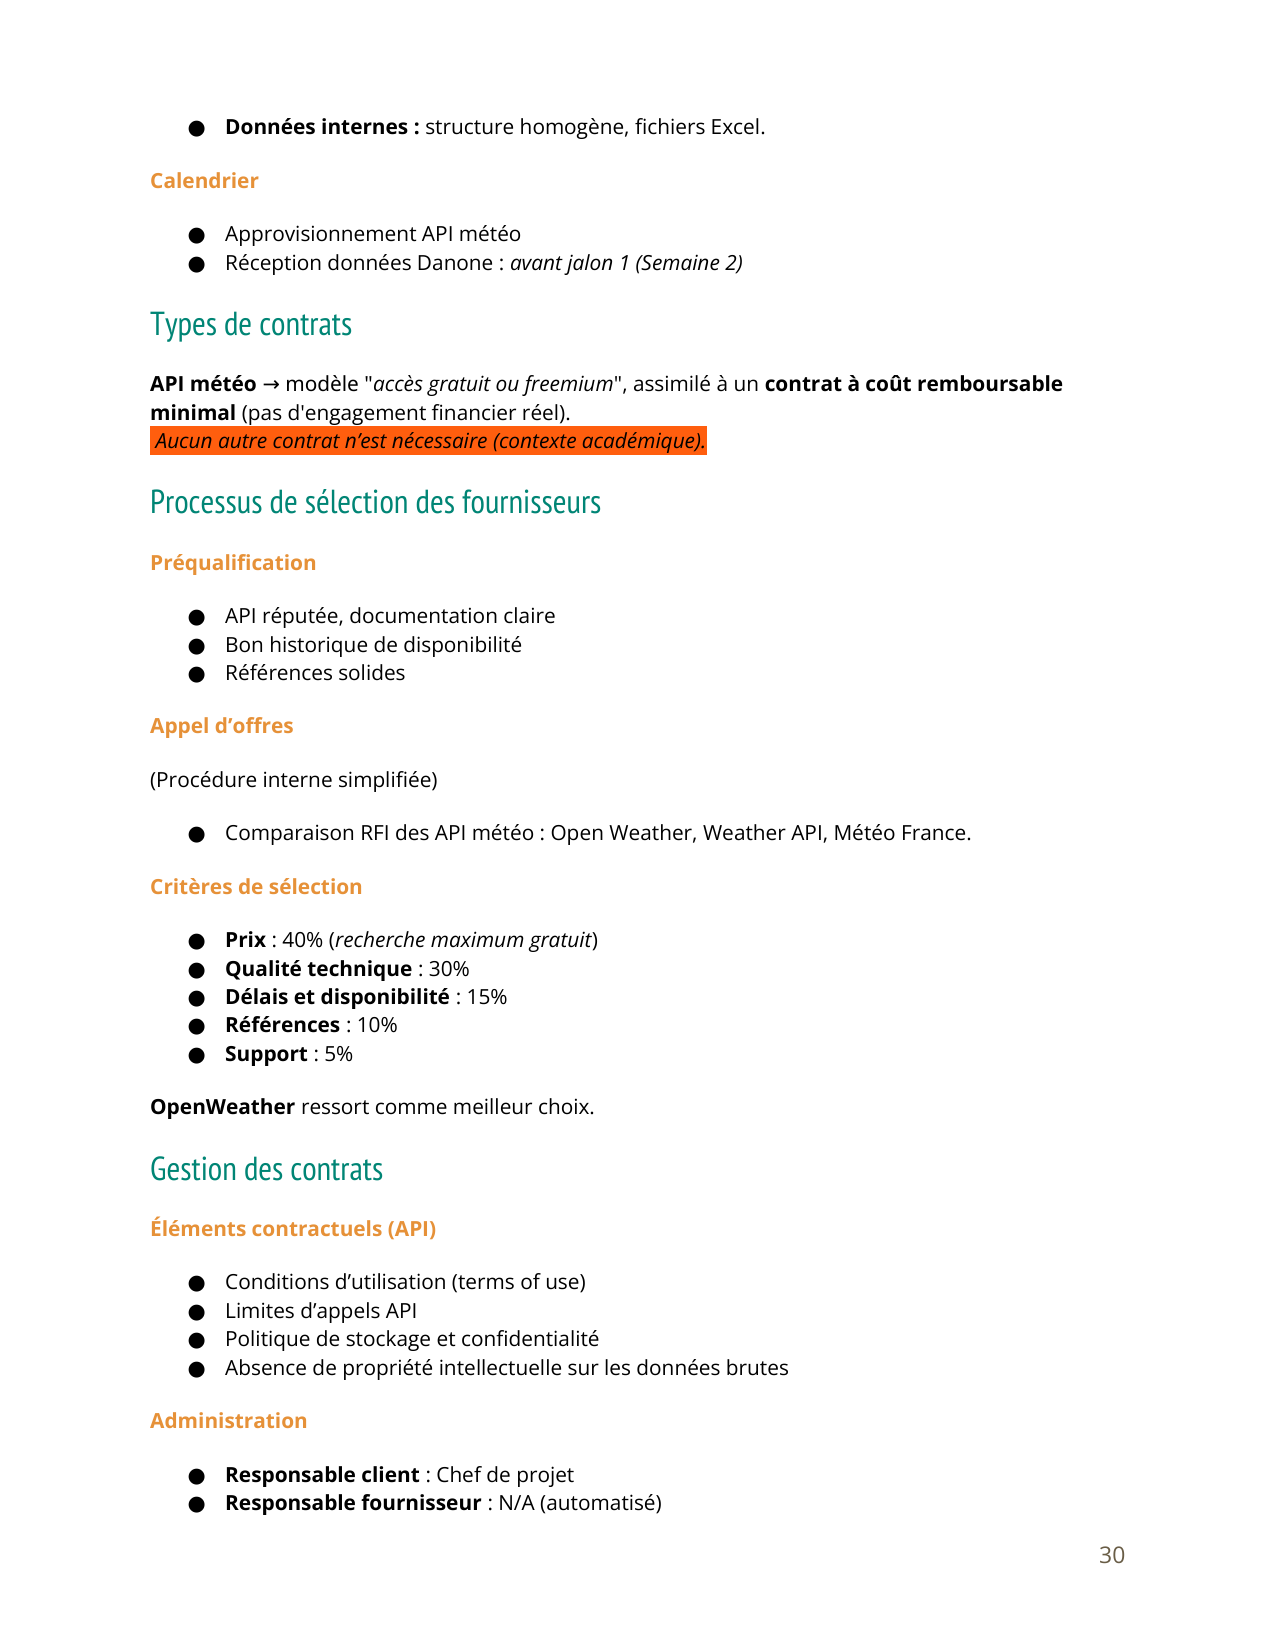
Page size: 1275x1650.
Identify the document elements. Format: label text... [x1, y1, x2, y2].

list Politique de stockage et confidentialité [187, 1324, 1125, 1353]
list Absence de propriété intellectuelle sur les données brutes [187, 1353, 1125, 1381]
list API réputée, documentation claire [187, 601, 1125, 630]
subtitle Types de contrats [150, 301, 1125, 344]
text Administration [150, 1406, 1125, 1435]
text Préqualification [150, 548, 1125, 576]
list Réception données Danone : avant jalon 1 (Semaine 2) [187, 248, 1125, 276]
list Limites d’appels API [187, 1296, 1125, 1324]
list Références : 10% [187, 1011, 1125, 1039]
list Bon historique de disponibilité [187, 630, 1125, 658]
text Éléments contractuels (API) [150, 1214, 1125, 1242]
text Calendrier [150, 166, 1125, 194]
text API météo → modèle "accès gratuit ou freemium", assimilé à un contrat à coût remboursable minimal (pas d'engagement financier réel). Aucun autre contrat n’est nécessaire (contexte académique). [150, 369, 1125, 455]
list Comparaison RFI des API météo : Open Weather, Weather API, Météo France. [187, 818, 1125, 847]
list Références solides [187, 658, 1125, 687]
list Données internes : structure homogène, fichiers Excel. [187, 112, 1125, 141]
list Conditions d’utilisation (terms of use) [187, 1267, 1125, 1296]
text Appel d’offres [150, 712, 1125, 740]
list Délais et disponibilité : 15% [187, 982, 1125, 1011]
list Responsable fournisseur : N/A (automatisé) [187, 1488, 1125, 1517]
text OpenWeather ressort comme meilleur choix. [150, 1092, 1125, 1121]
list Support : 5% [187, 1039, 1125, 1067]
text (Procédure interne simplifiée) [150, 765, 1125, 793]
subtitle Processus de sélection des fournisseurs [150, 480, 1125, 523]
list Approvisionnement API météo [187, 219, 1125, 248]
text Critères de sélection [150, 872, 1125, 900]
list Qualité technique : 30% [187, 954, 1125, 982]
list Responsable client : Chef de projet [187, 1460, 1125, 1488]
list Prix : 40% (recherche maximum gratuit) [187, 925, 1125, 954]
subtitle Gestion des contrats [150, 1146, 1125, 1189]
